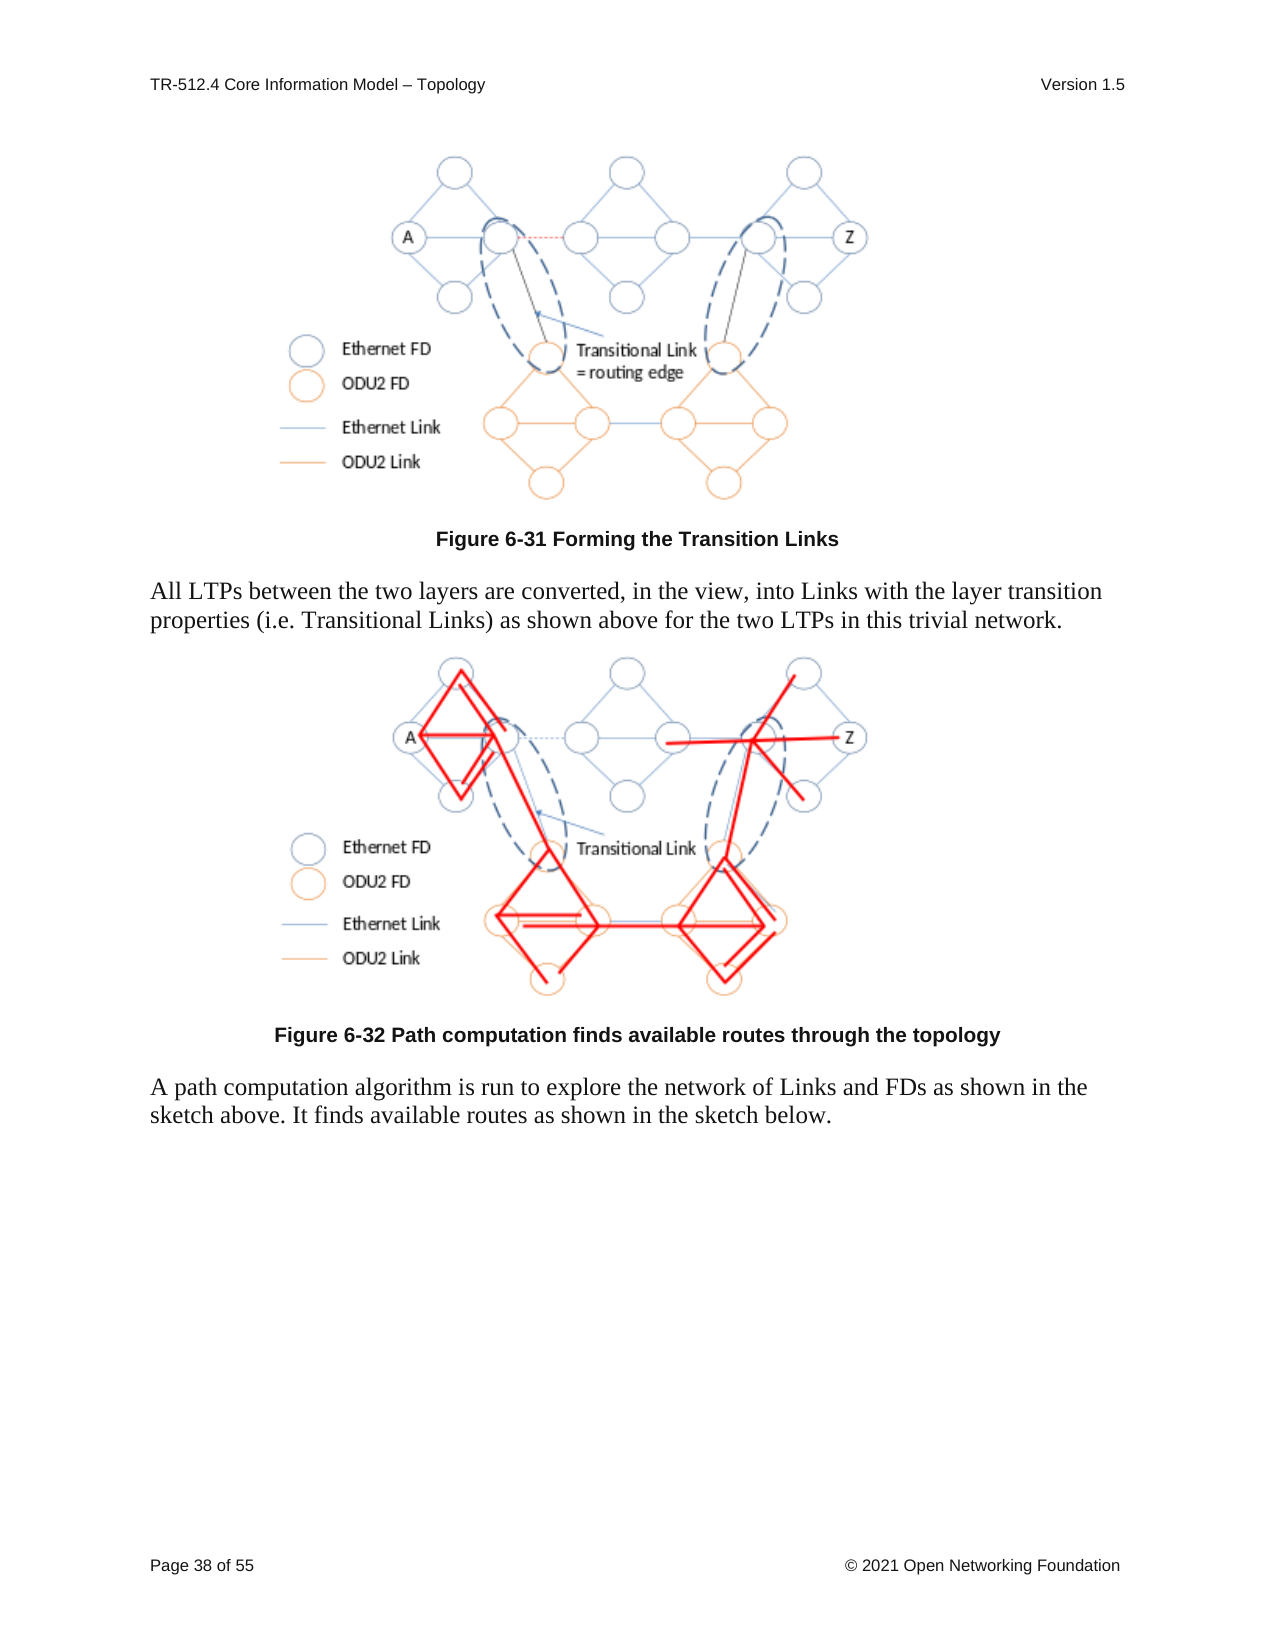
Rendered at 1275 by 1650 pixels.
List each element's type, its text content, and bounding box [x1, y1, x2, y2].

text Figure 6-31 Forming the Transition Links [150, 527, 1125, 551]
text A path computation algorithm is run to explore the network of Links and FDs as shown in the sketch above. It finds available routes as shown in the sketch below. [150, 1072, 1125, 1129]
text All LTPs between the two layers are converted, in the view, into Links with the layer transition properties (i.e. Transitional Links) as shown above for the two LTPs in this trivial network. [150, 576, 1125, 633]
